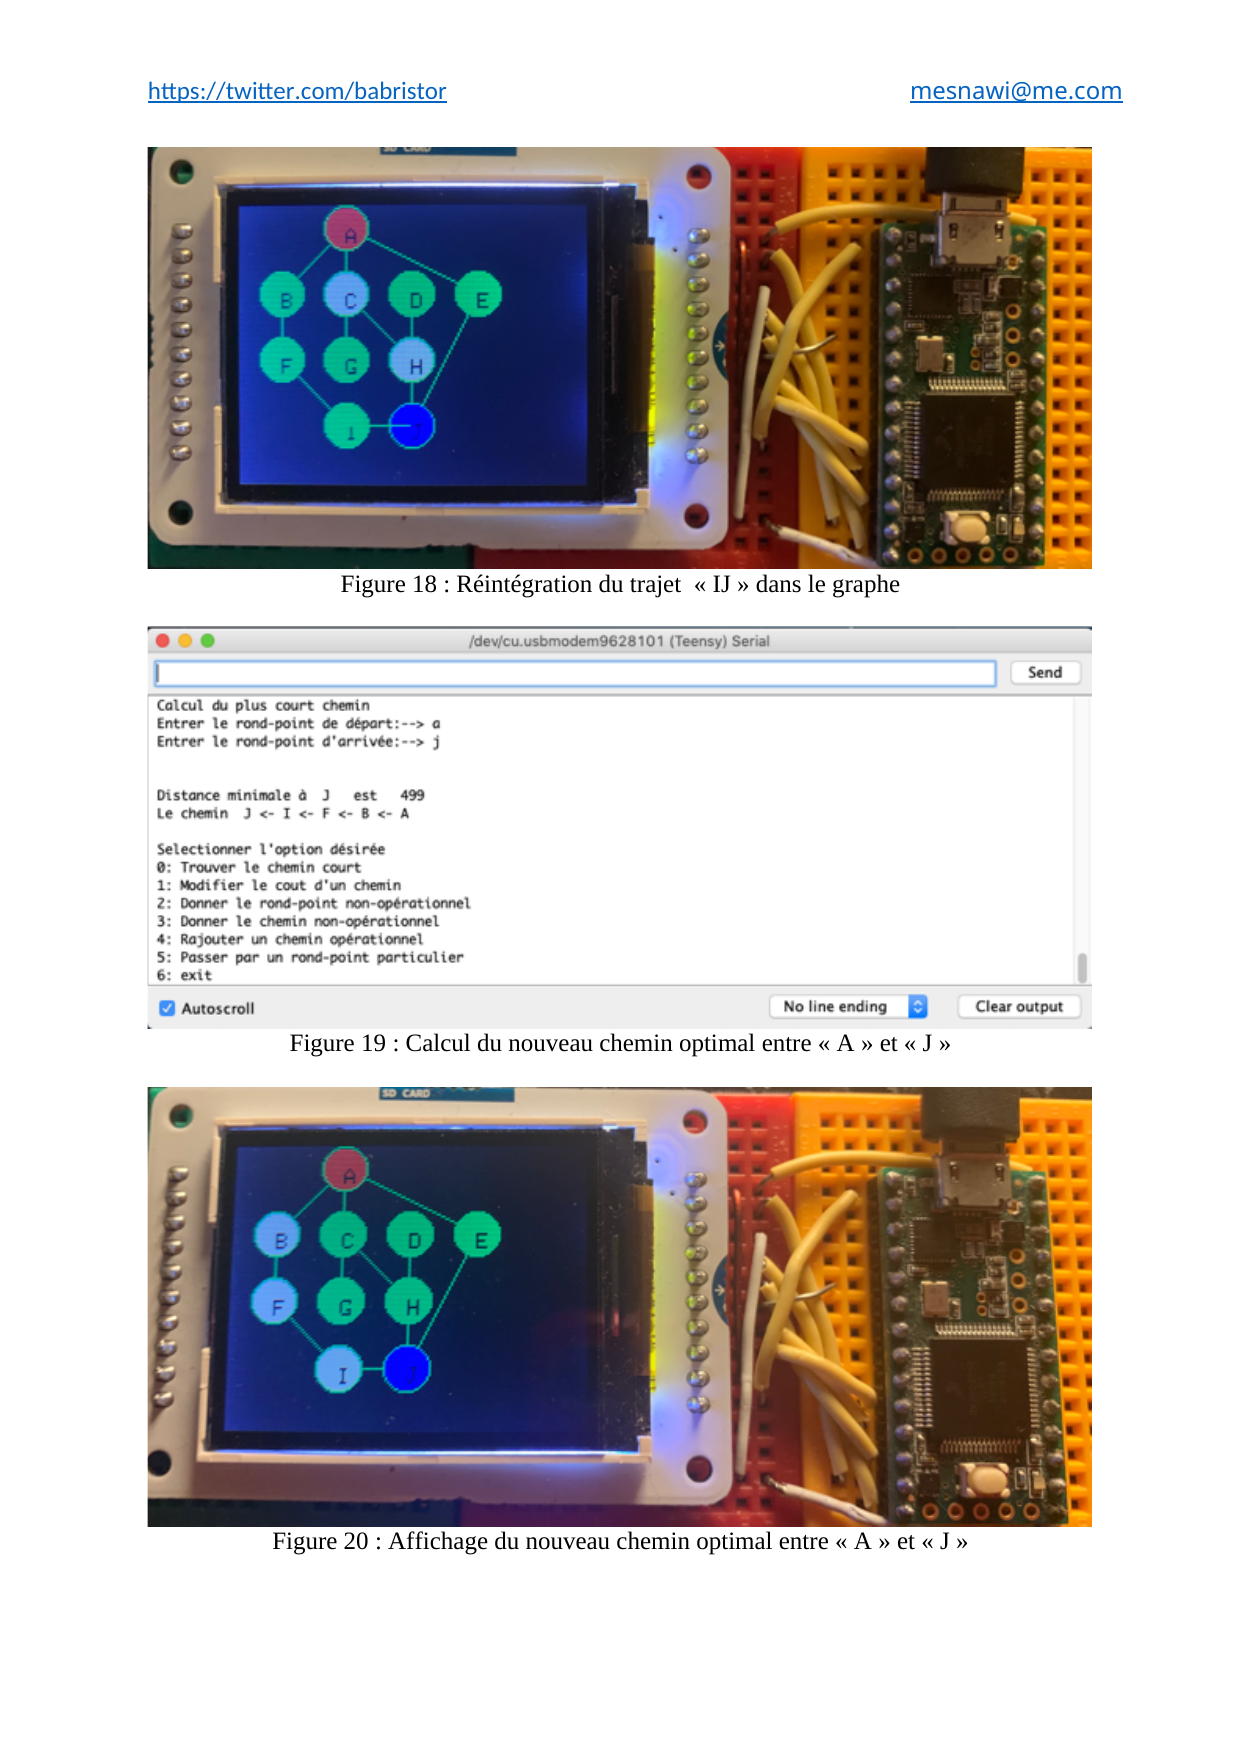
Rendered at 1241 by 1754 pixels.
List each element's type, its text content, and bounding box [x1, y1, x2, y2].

text Figure 20 : Affichage du nouveau chemin optimal entre « A » et « J » [148, 1526, 1093, 1555]
picture [147, 147, 1092, 569]
text Figure 19 : Calcul du nouveau chemin optimal entre « A » et « J » [148, 1028, 1093, 1057]
picture [147, 1087, 1092, 1527]
picture [147, 626, 1092, 1029]
text Figure 18 : Réintégration du trajet « IJ » dans le graphe [148, 569, 1093, 598]
